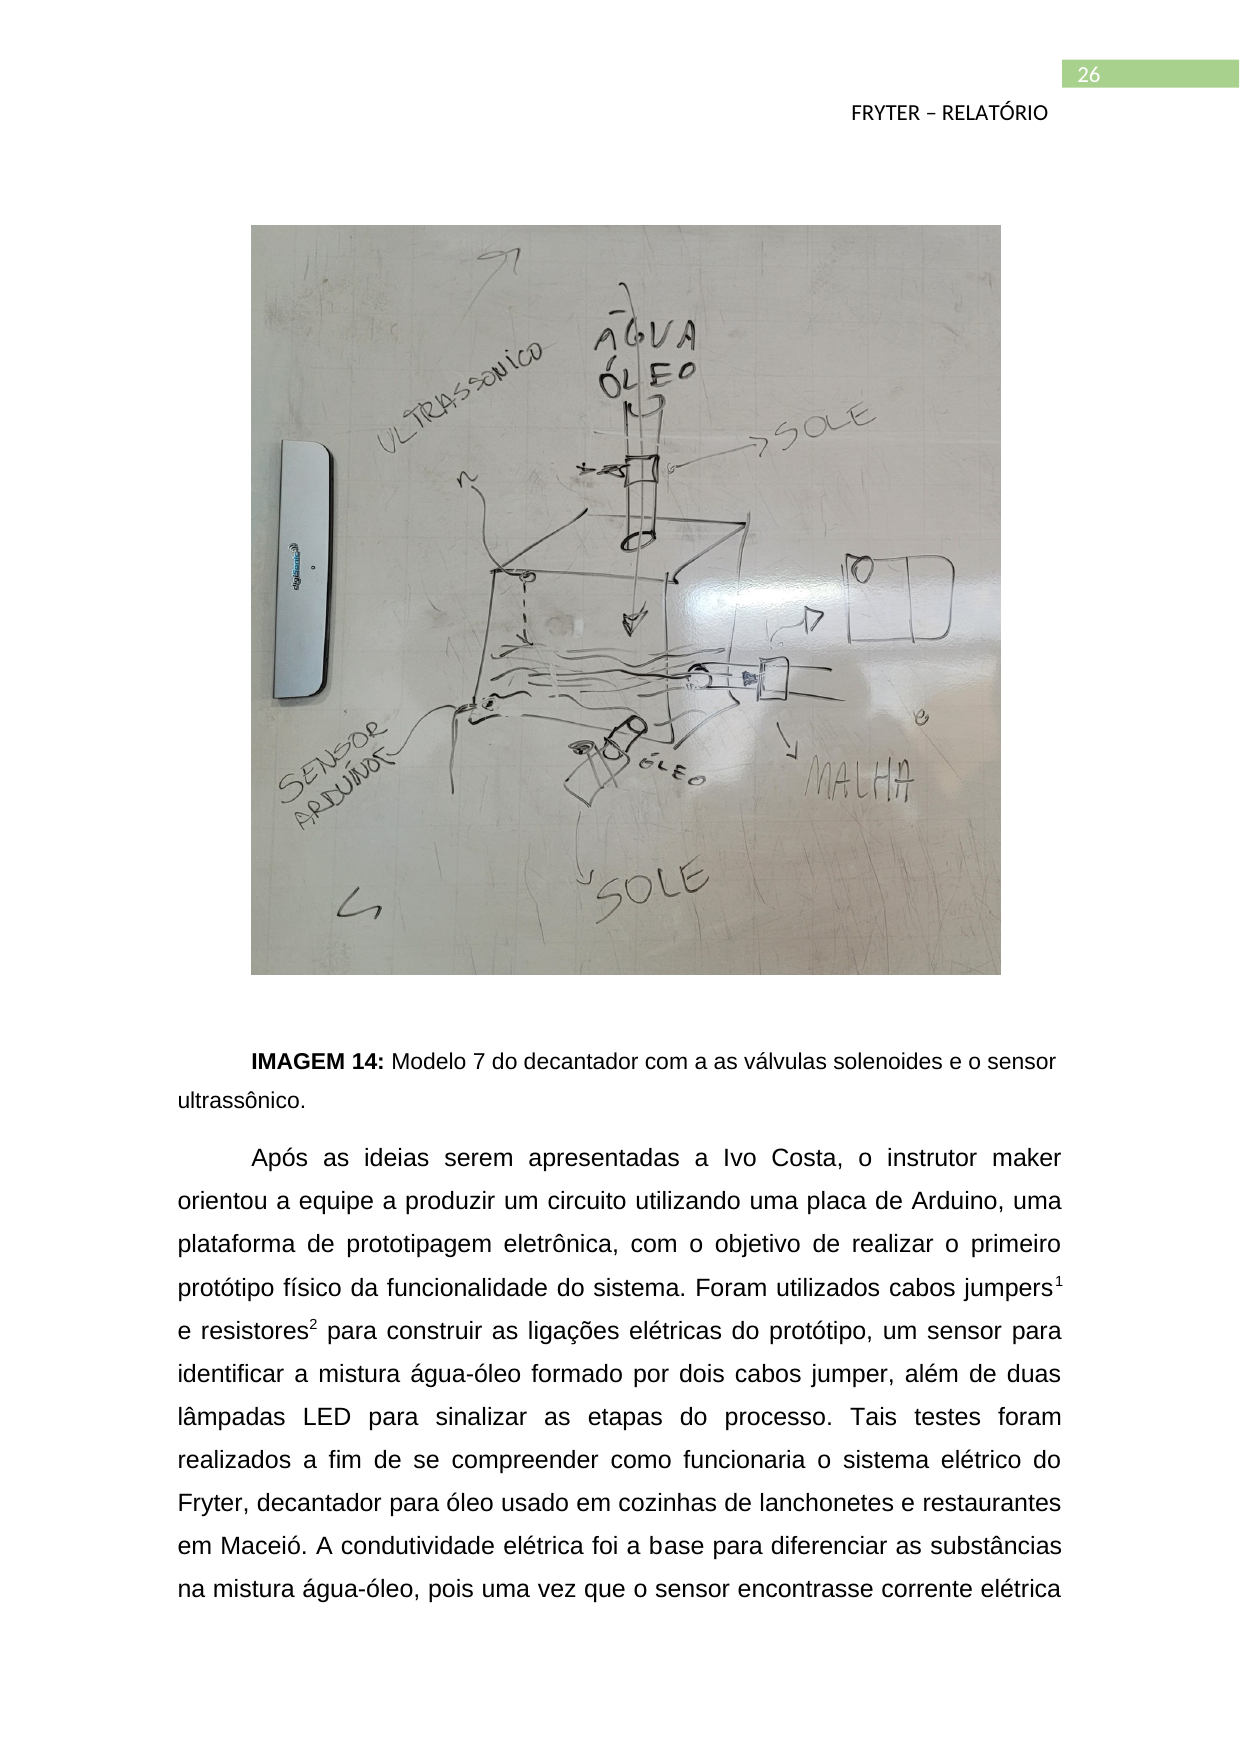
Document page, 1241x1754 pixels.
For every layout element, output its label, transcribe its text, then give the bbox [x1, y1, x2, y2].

picture [251, 225, 1001, 975]
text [177, 1143, 1063, 1603]
text IMAGEM 14: Modelo 7 do decantador com a as válvulas solenoides e o sensor ultrassônico. [177, 1048, 1063, 1113]
